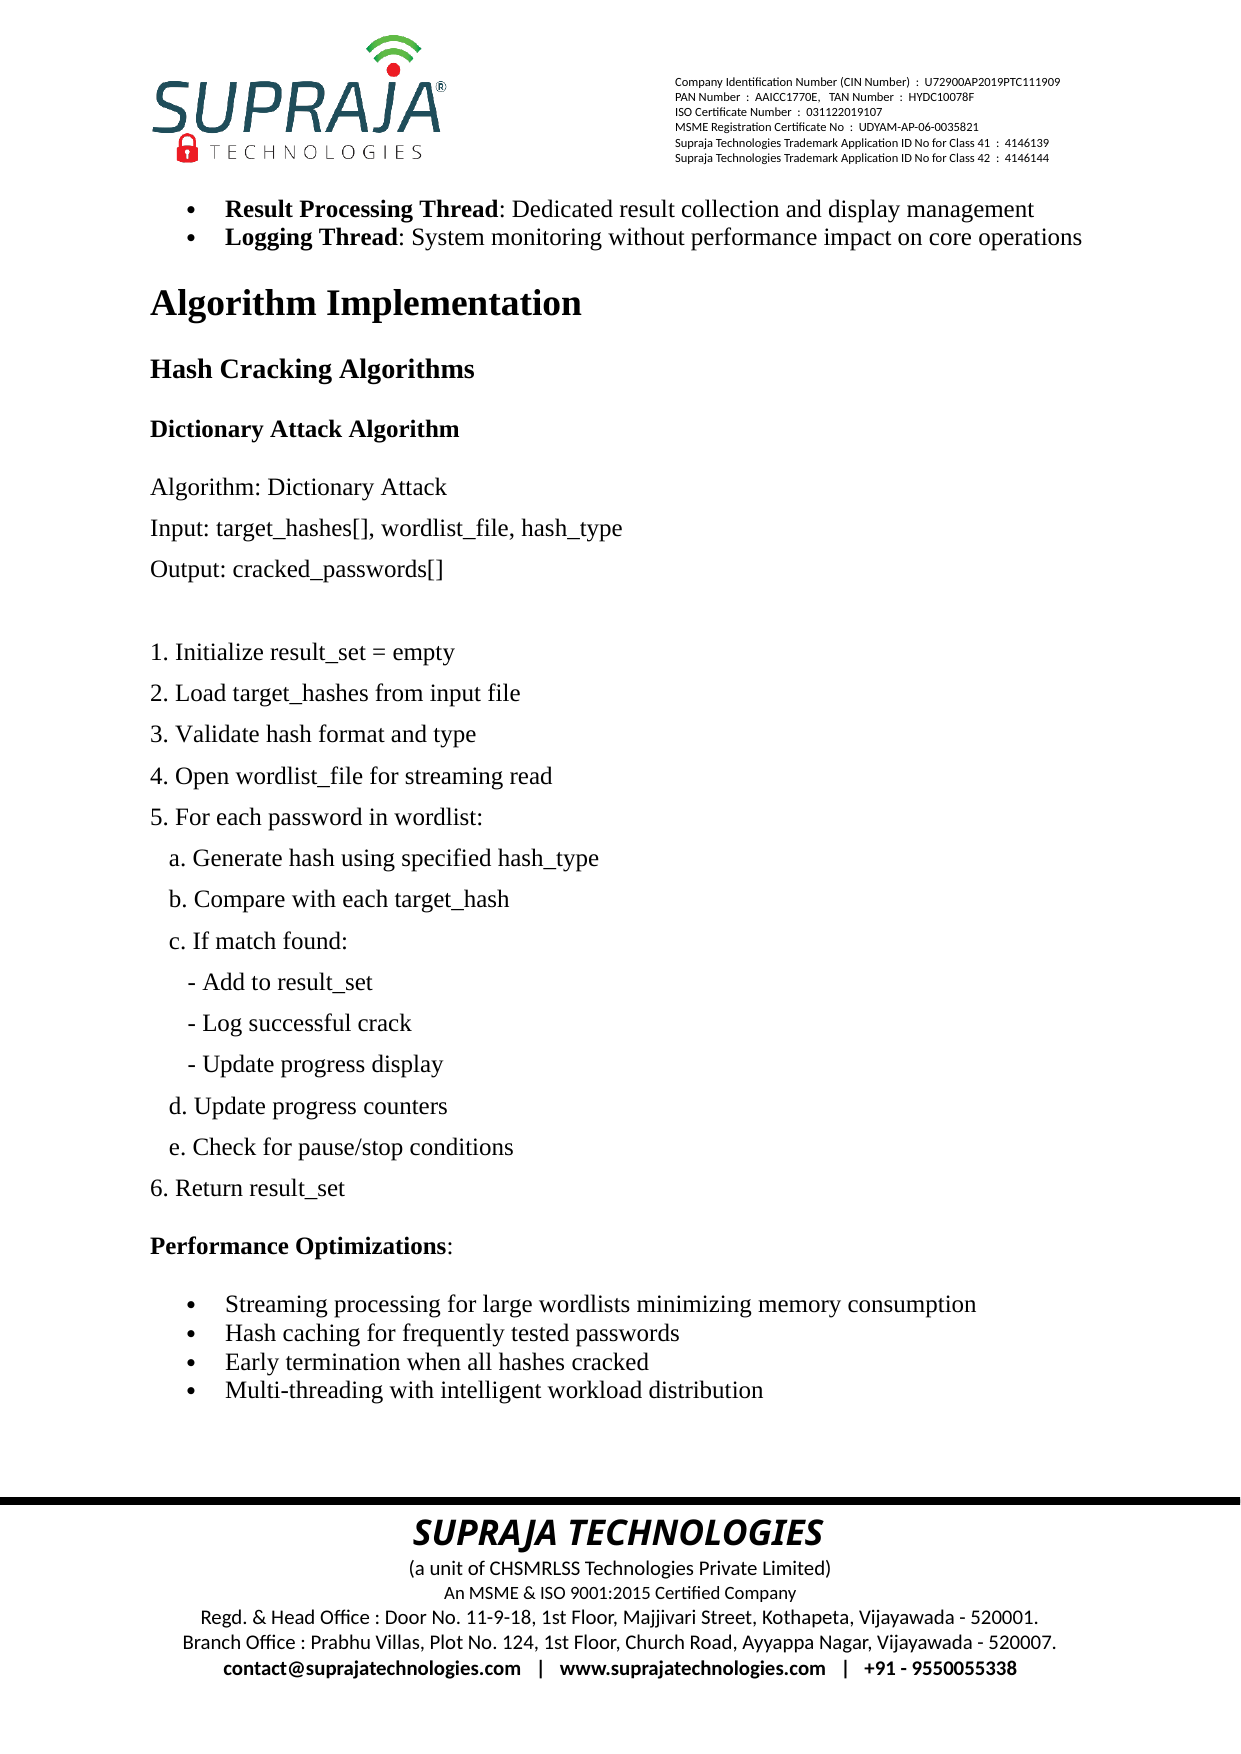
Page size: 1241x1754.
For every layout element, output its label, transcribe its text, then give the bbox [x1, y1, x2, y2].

text 3. Validate hash format and type [150, 719, 1090, 748]
text - Update progress display [150, 1049, 1090, 1078]
text 5. For each password in wordlist: [150, 802, 1090, 831]
text c. If match found: [150, 926, 1090, 954]
text Input: target_hashes[], wordlist_file, hash_type [150, 513, 1090, 542]
text Algorithm: Dictionary Attack [150, 472, 1090, 501]
text d. Update progress counters [150, 1091, 1090, 1119]
text 6. Return result_set [150, 1173, 1090, 1202]
text Performance Optimizations: [150, 1231, 1090, 1260]
picture [150, 35, 449, 163]
text b. Compare with each target_hash [150, 884, 1090, 913]
text e. Check for pause/stop conditions [150, 1132, 1090, 1161]
text - Add to result_set [150, 967, 1090, 996]
text 1. Initialize result_set = empty [150, 637, 1090, 666]
text a. Generate hash using specified hash_type [150, 843, 1090, 872]
list Hash caching for frequently tested passwords [187, 1318, 1090, 1347]
list Multi-threading with intelligent workload distribution [187, 1375, 1090, 1404]
text 2. Load target_hashes from input file [150, 678, 1090, 707]
text Hash Cracking Algorithms [150, 353, 1090, 385]
list Streaming processing for large wordlists minimizing memory consumption [187, 1289, 1090, 1318]
text - Log successful crack [150, 1008, 1090, 1037]
text Algorithm Implementation [150, 280, 1090, 323]
list Result Processing Thread: Dedicated result collection and display management [187, 194, 1090, 222]
text Output: cracked_passwords[] [150, 554, 1090, 583]
list Early termination when all hashes cracked [187, 1347, 1090, 1375]
text 4. Open wordlist_file for streaming read [150, 761, 1090, 789]
list Logging Thread: System monitoring without performance impact on core operations [187, 222, 1090, 251]
text Dictionary Attack Algorithm [150, 414, 1090, 443]
